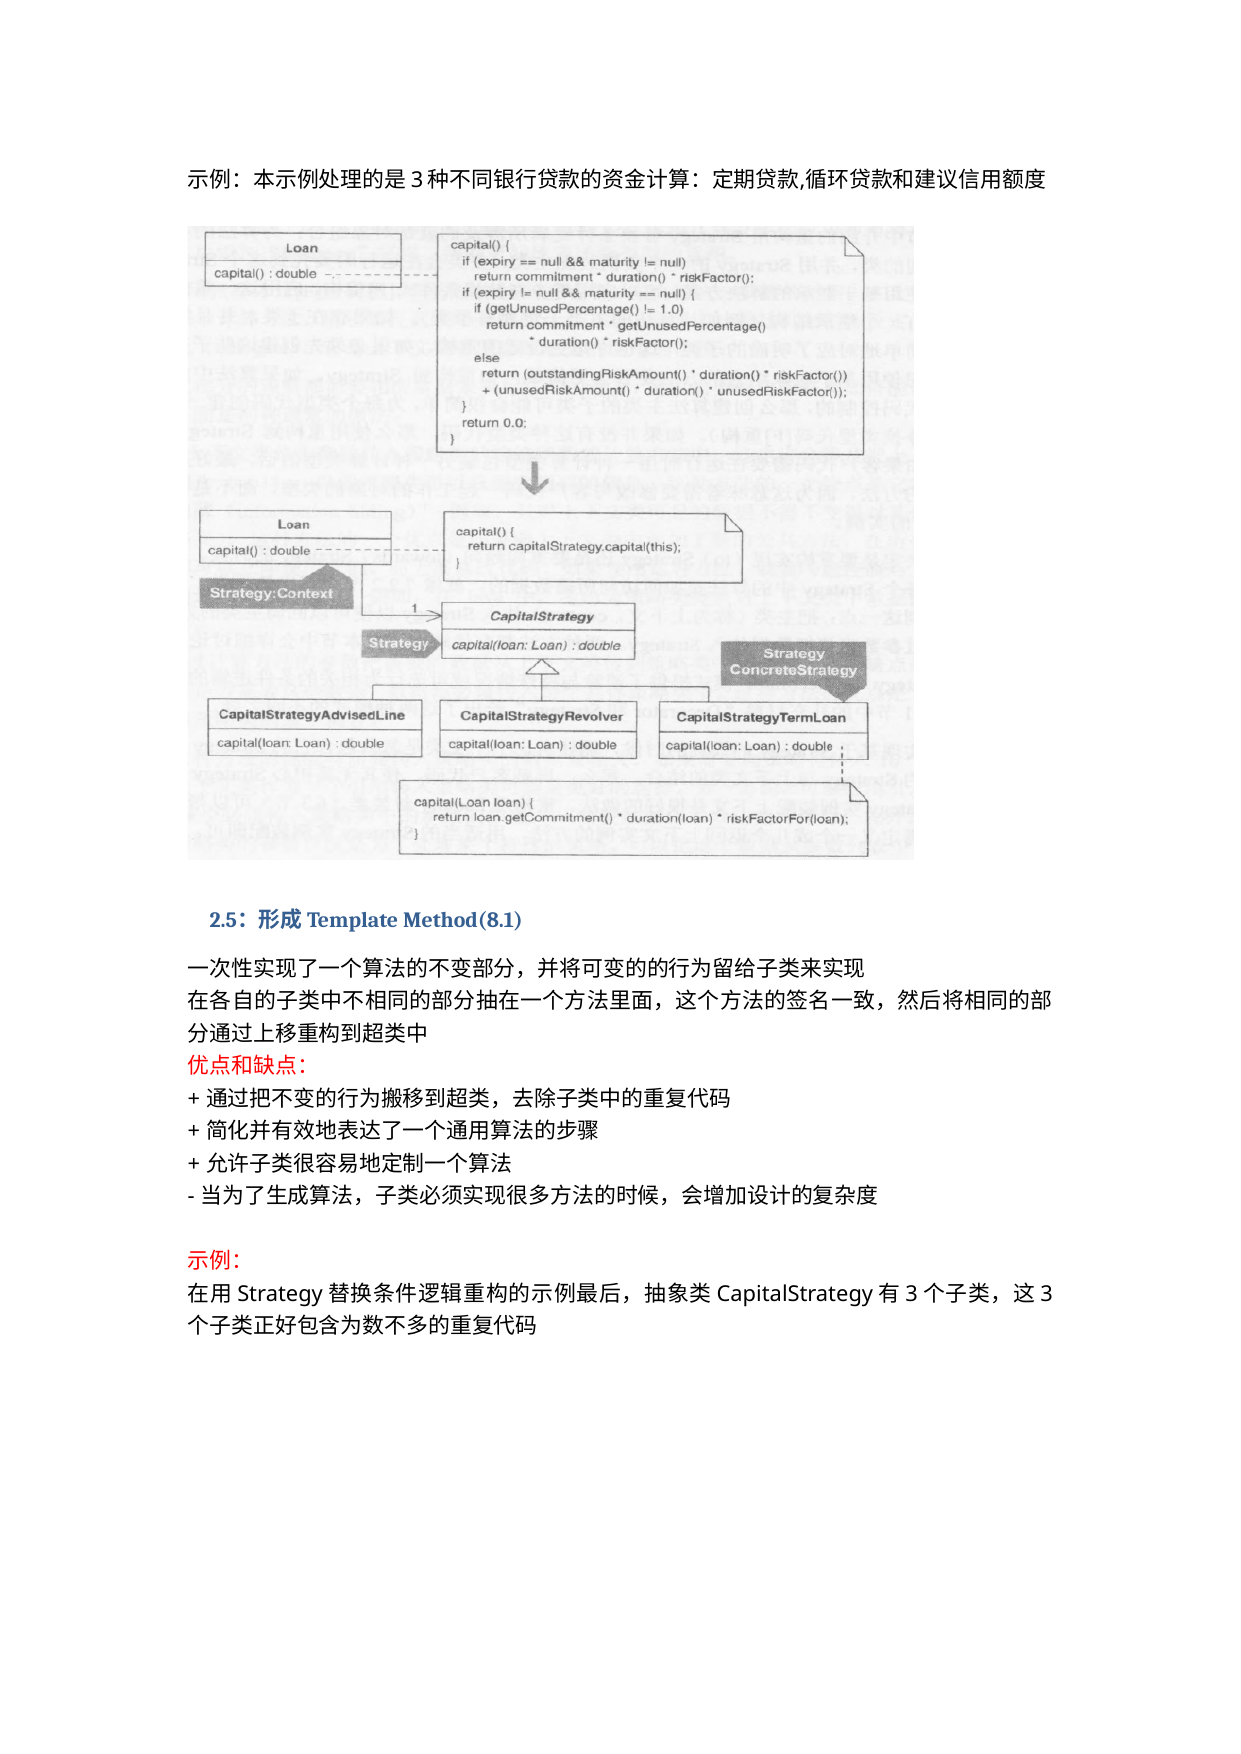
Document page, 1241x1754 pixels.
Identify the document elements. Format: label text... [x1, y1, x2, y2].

text 在各自的子类中不相同的部分抽在一个方法里面，这个方法的签名一致，然后将相同的部分通过上移重构到超类中 [187, 983, 1053, 1048]
text + 通过把不变的行为搬移到超类，去除子类中的重复代码 [187, 1080, 1053, 1113]
text 示例：本示例处理的是3种不同银行贷款的资金计算：定期贷款,循环贷款和建议信用额度 [187, 162, 1053, 194]
text + 简化并有效地表达了一个通用算法的步骤 [187, 1113, 1053, 1145]
subtitle 2.5：形成Template Method(8.1) [209, 902, 1031, 934]
text 优点和缺点： [187, 1048, 1053, 1080]
text - 当为了生成算法，子类必须实现很多方法的时候，会增加设计的复杂度 [187, 1178, 1053, 1210]
text 一次性实现了一个算法的不变部分，并将可变的的行为留给子类来实现 [187, 950, 1053, 983]
picture [187, 226, 914, 860]
text + 允许子类很容易地定制一个算法 [187, 1145, 1053, 1178]
text 示例： [187, 1243, 1053, 1275]
text 在用Strategy替换条件逻辑重构的示例最后，抽象类CapitalStrategy有3个子类，这3个子类正好包含为数不多的重复代码 [187, 1275, 1053, 1340]
